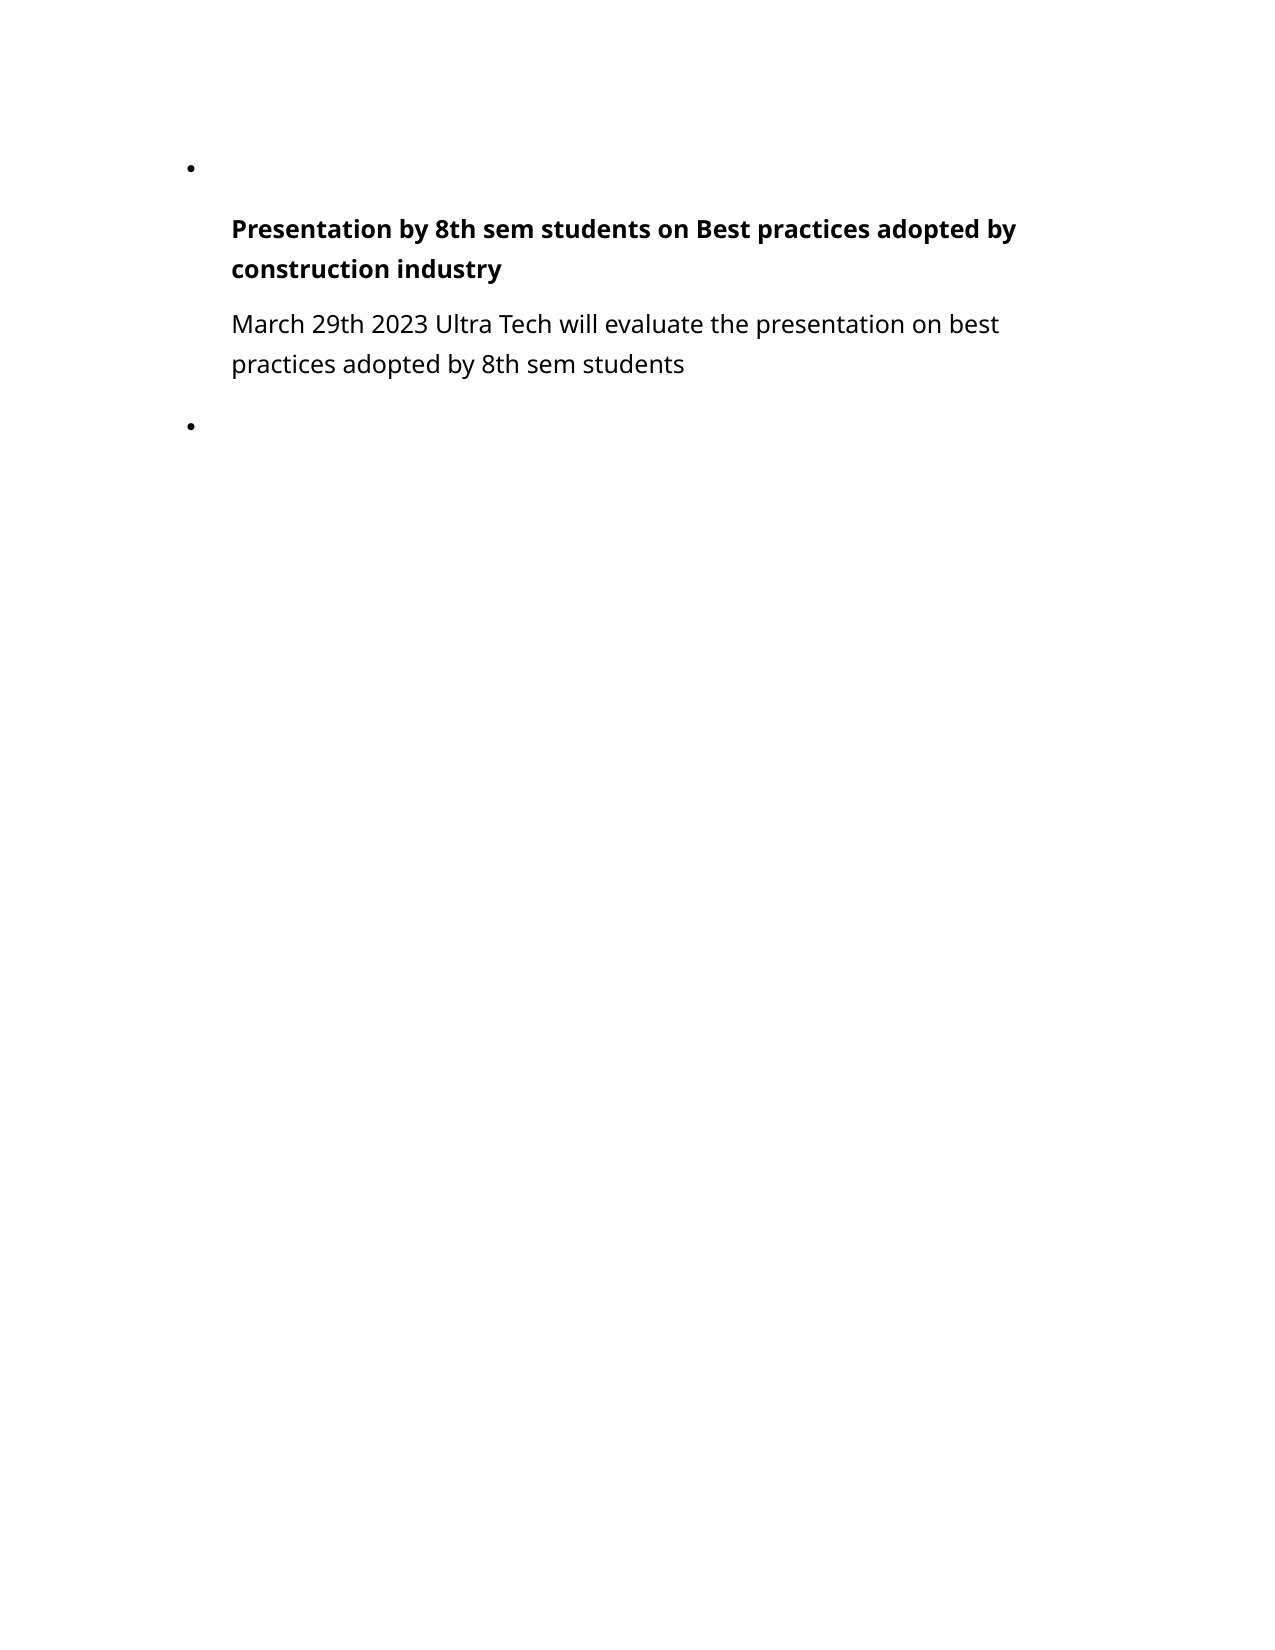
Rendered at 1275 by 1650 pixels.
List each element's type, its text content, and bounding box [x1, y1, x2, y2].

table_header Presentation by 8th sem students on Best practices adopted by construction industry March 29th 2023 Ultra Tech will evaluate the presentation on best practices adopted by 8th sem students [225, 206, 1039, 407]
